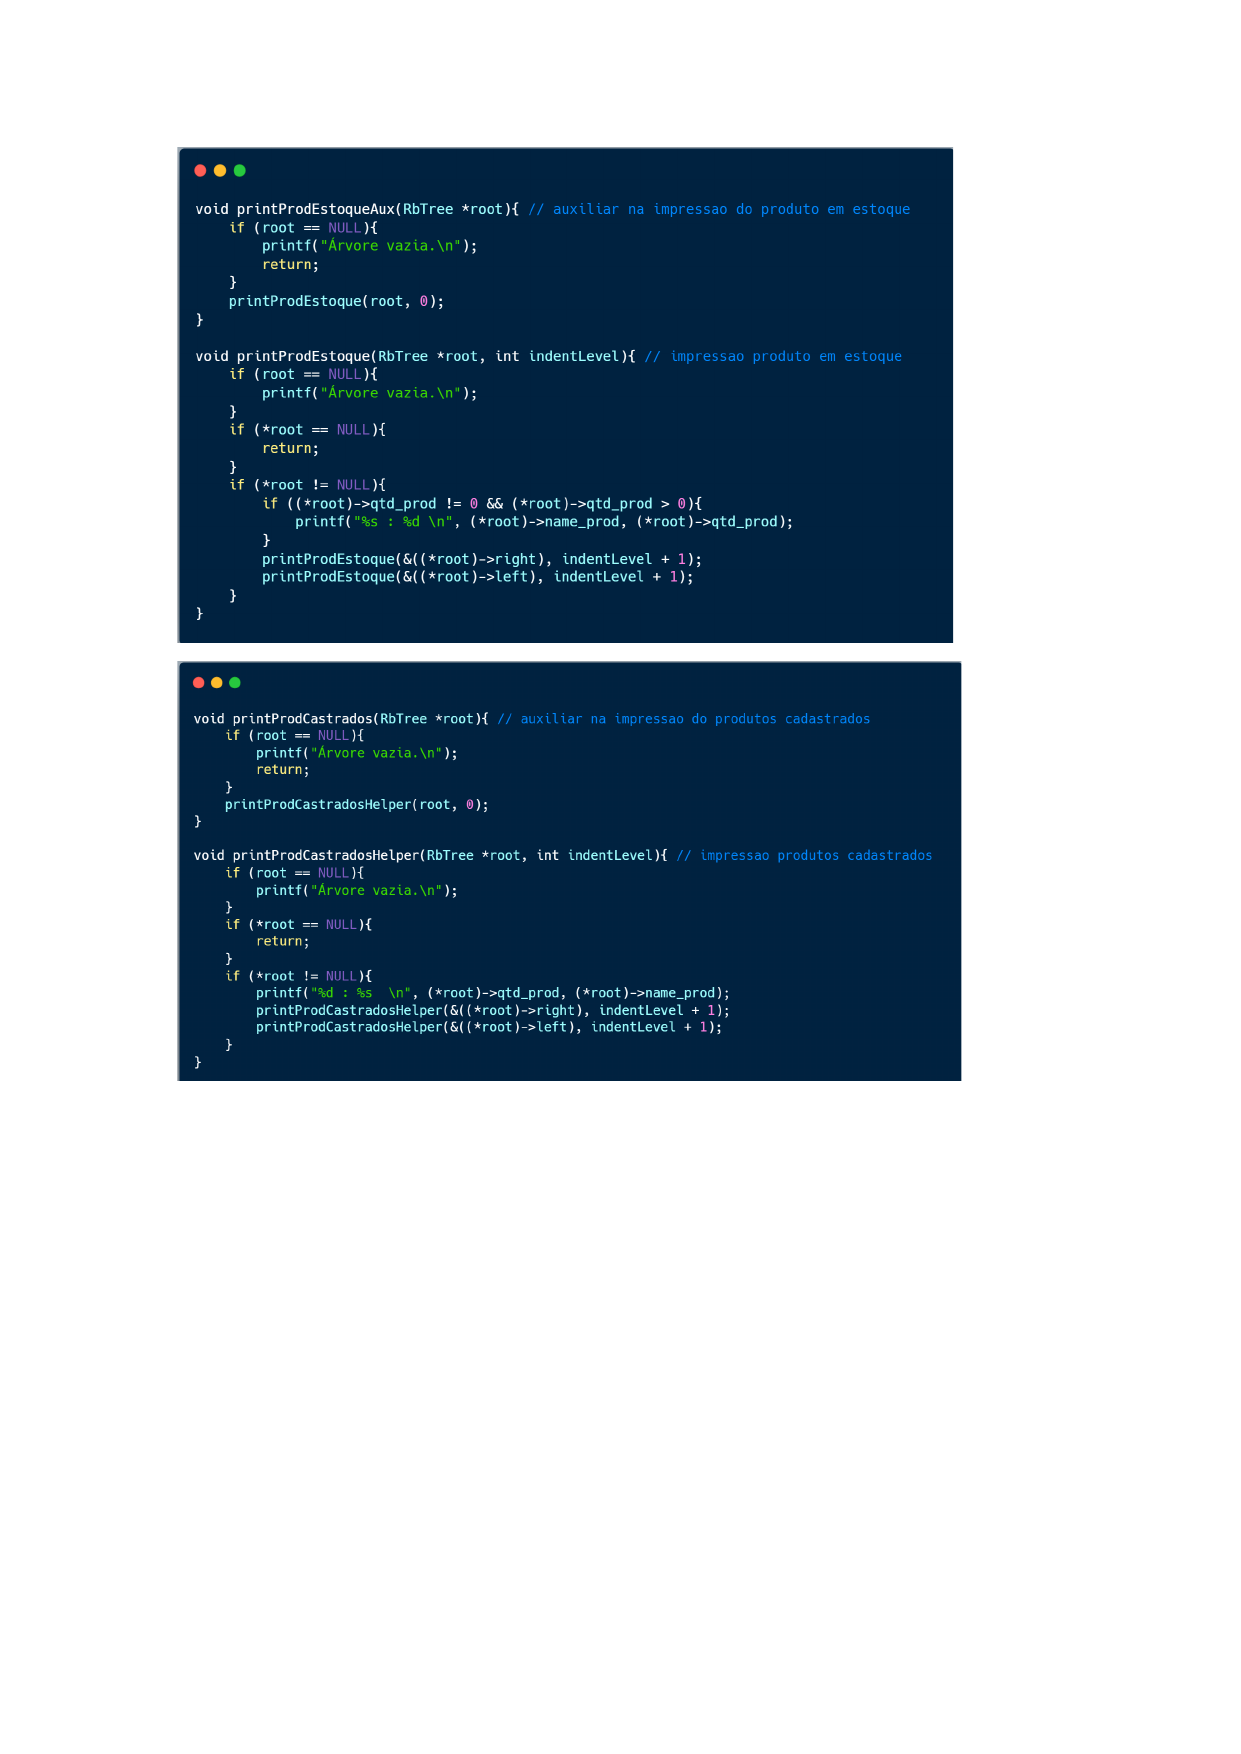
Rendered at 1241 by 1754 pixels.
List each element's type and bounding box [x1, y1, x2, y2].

picture [177, 147, 954, 643]
picture [177, 661, 962, 1081]
